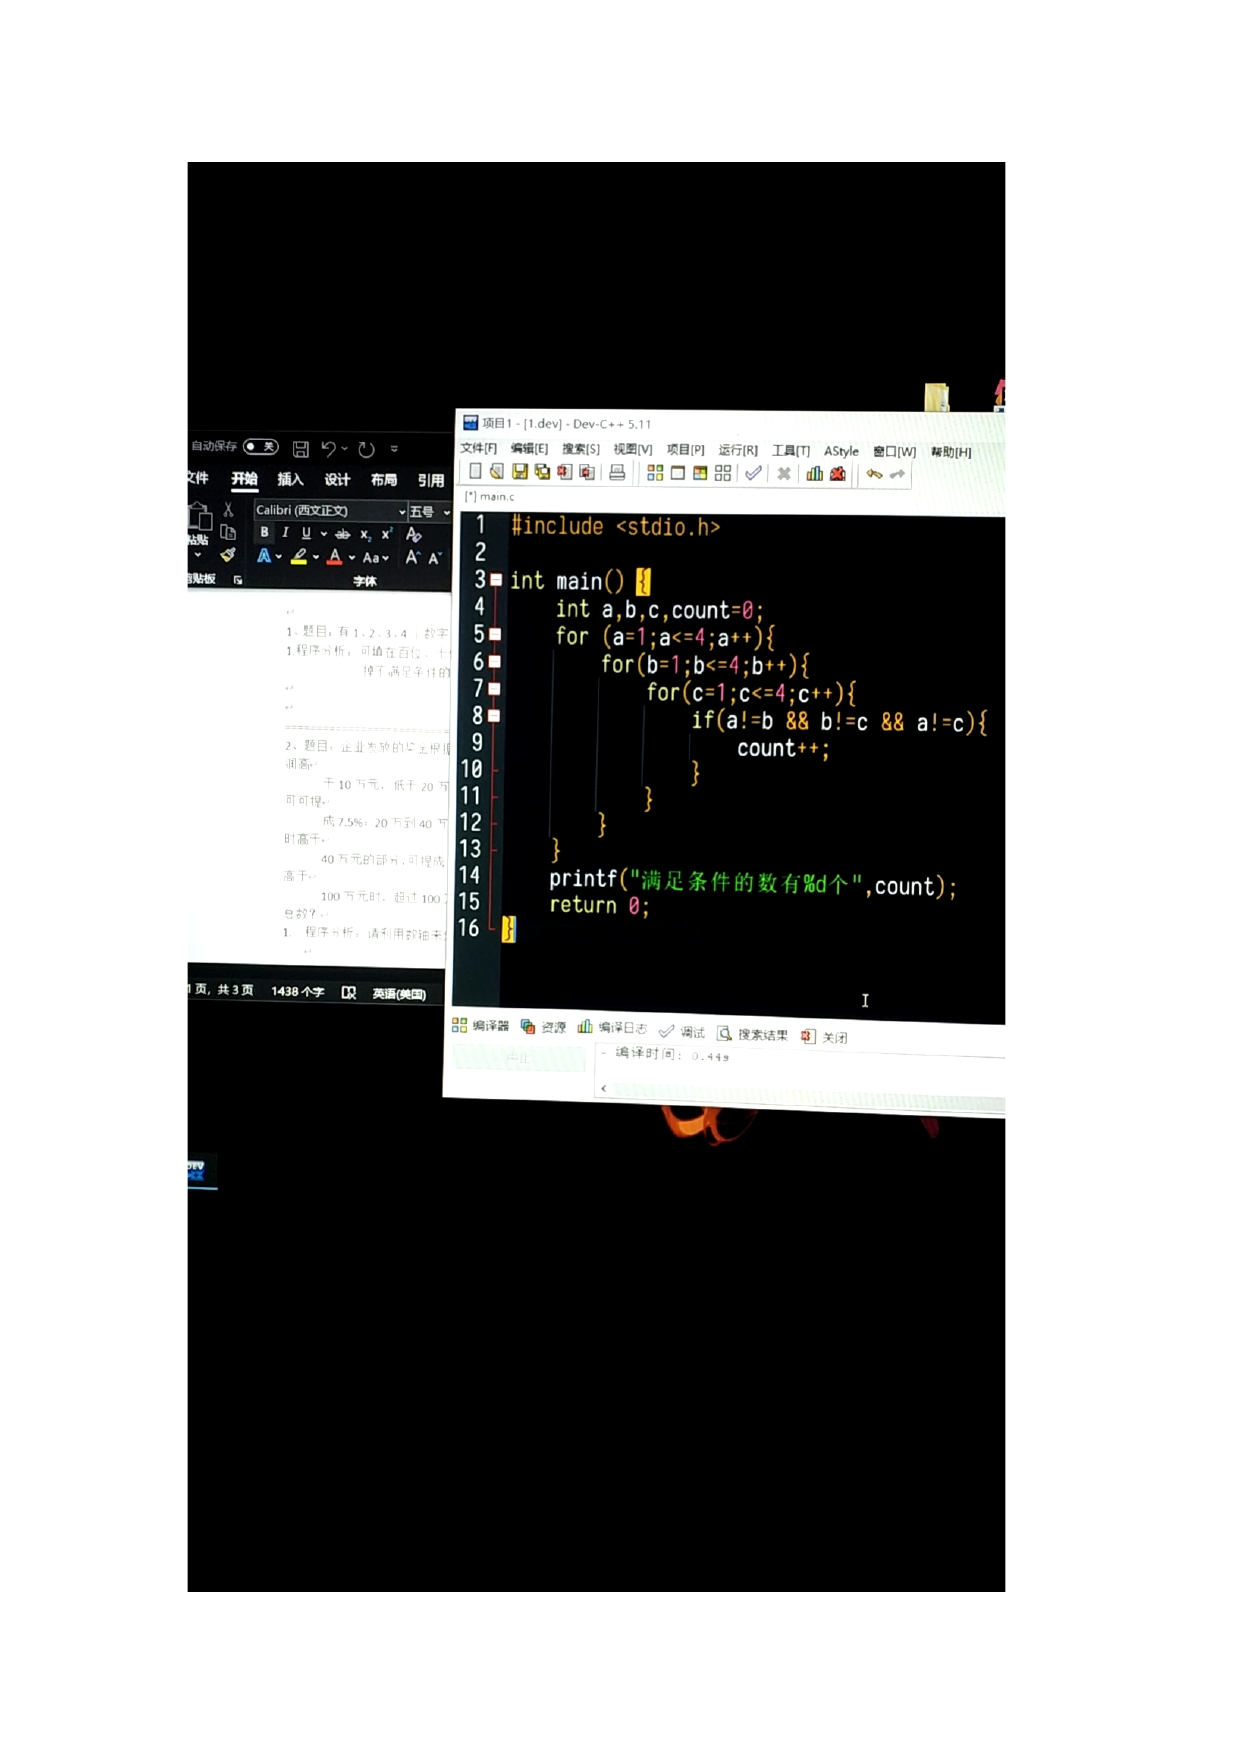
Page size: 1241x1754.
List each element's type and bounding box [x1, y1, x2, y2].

picture [187, 162, 1006, 1592]
